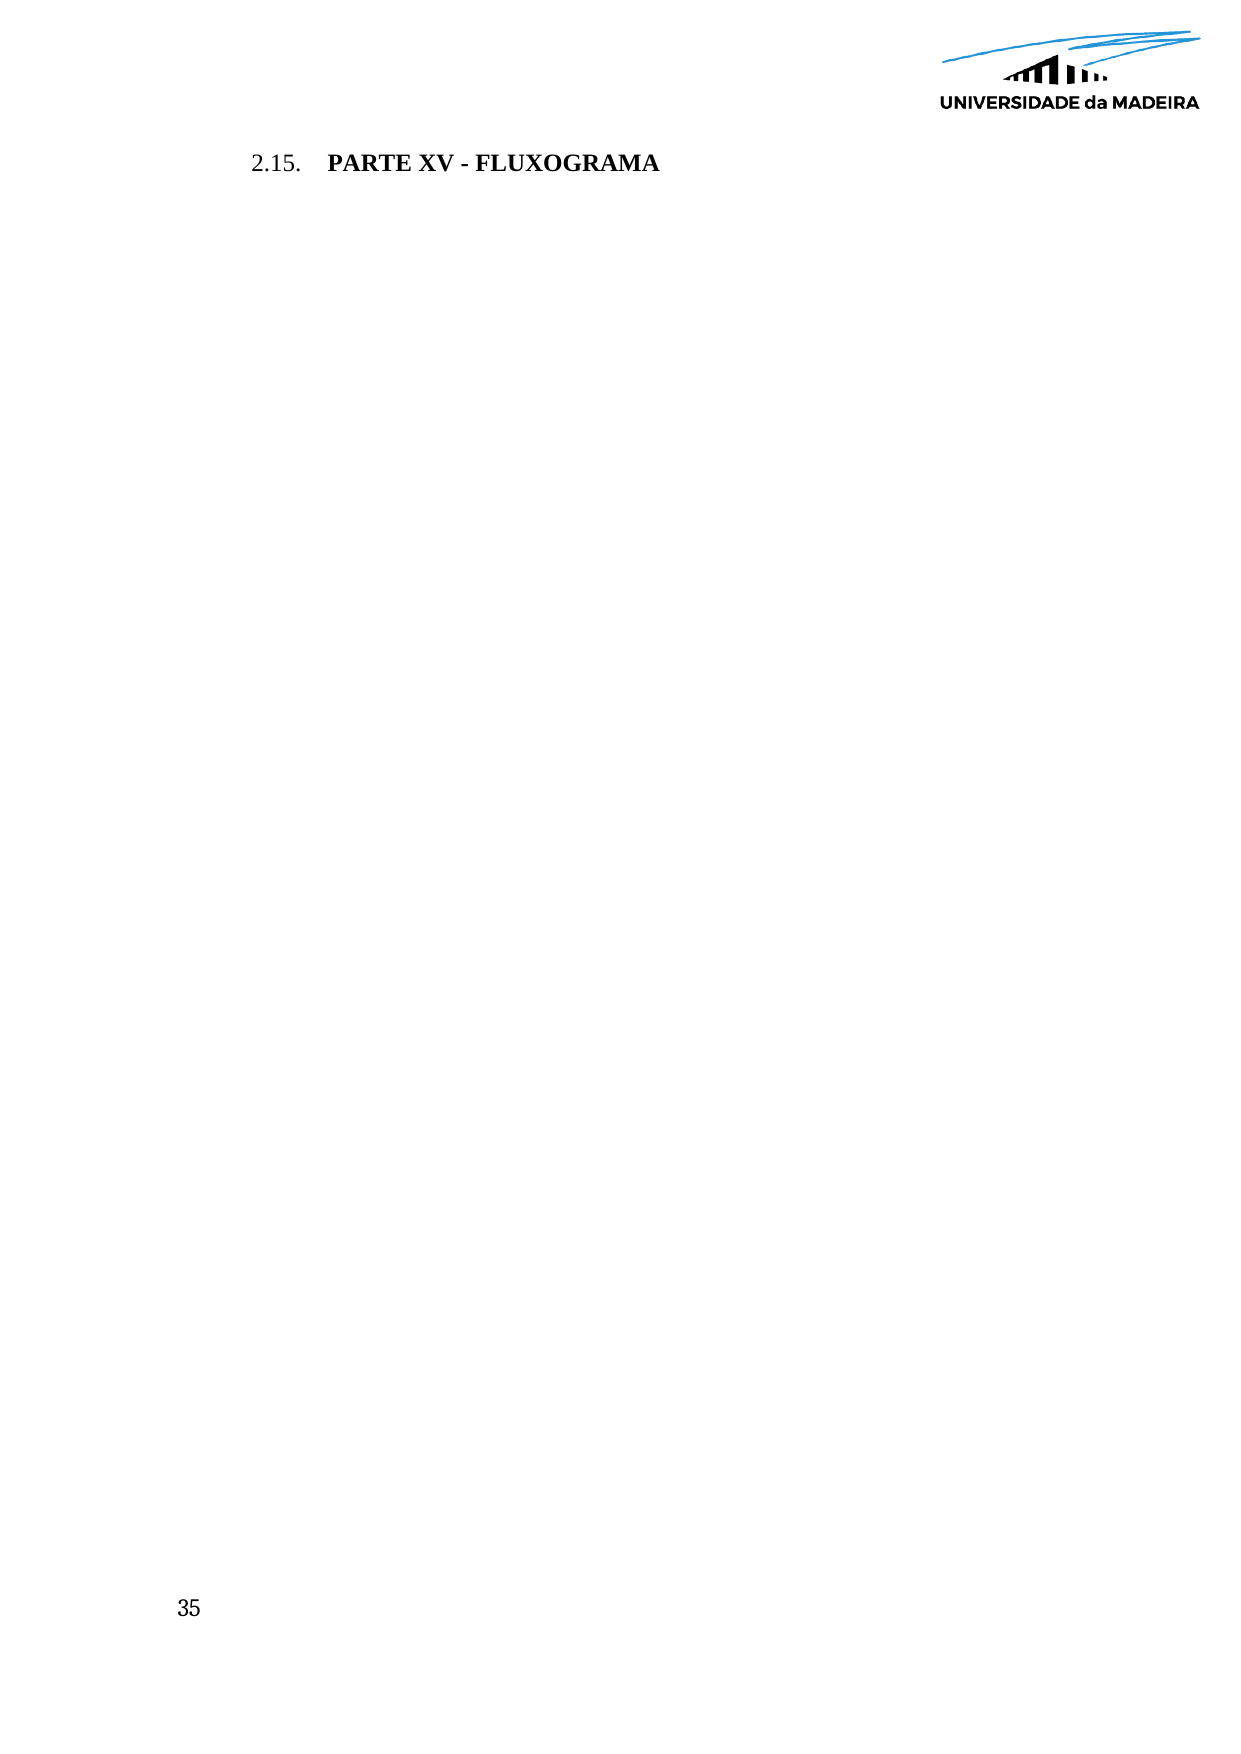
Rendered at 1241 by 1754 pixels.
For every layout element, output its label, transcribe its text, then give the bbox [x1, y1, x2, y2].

list PARTE XV - FLUXOGRAMA [251, 148, 1063, 176]
picture [939, 29, 1204, 111]
